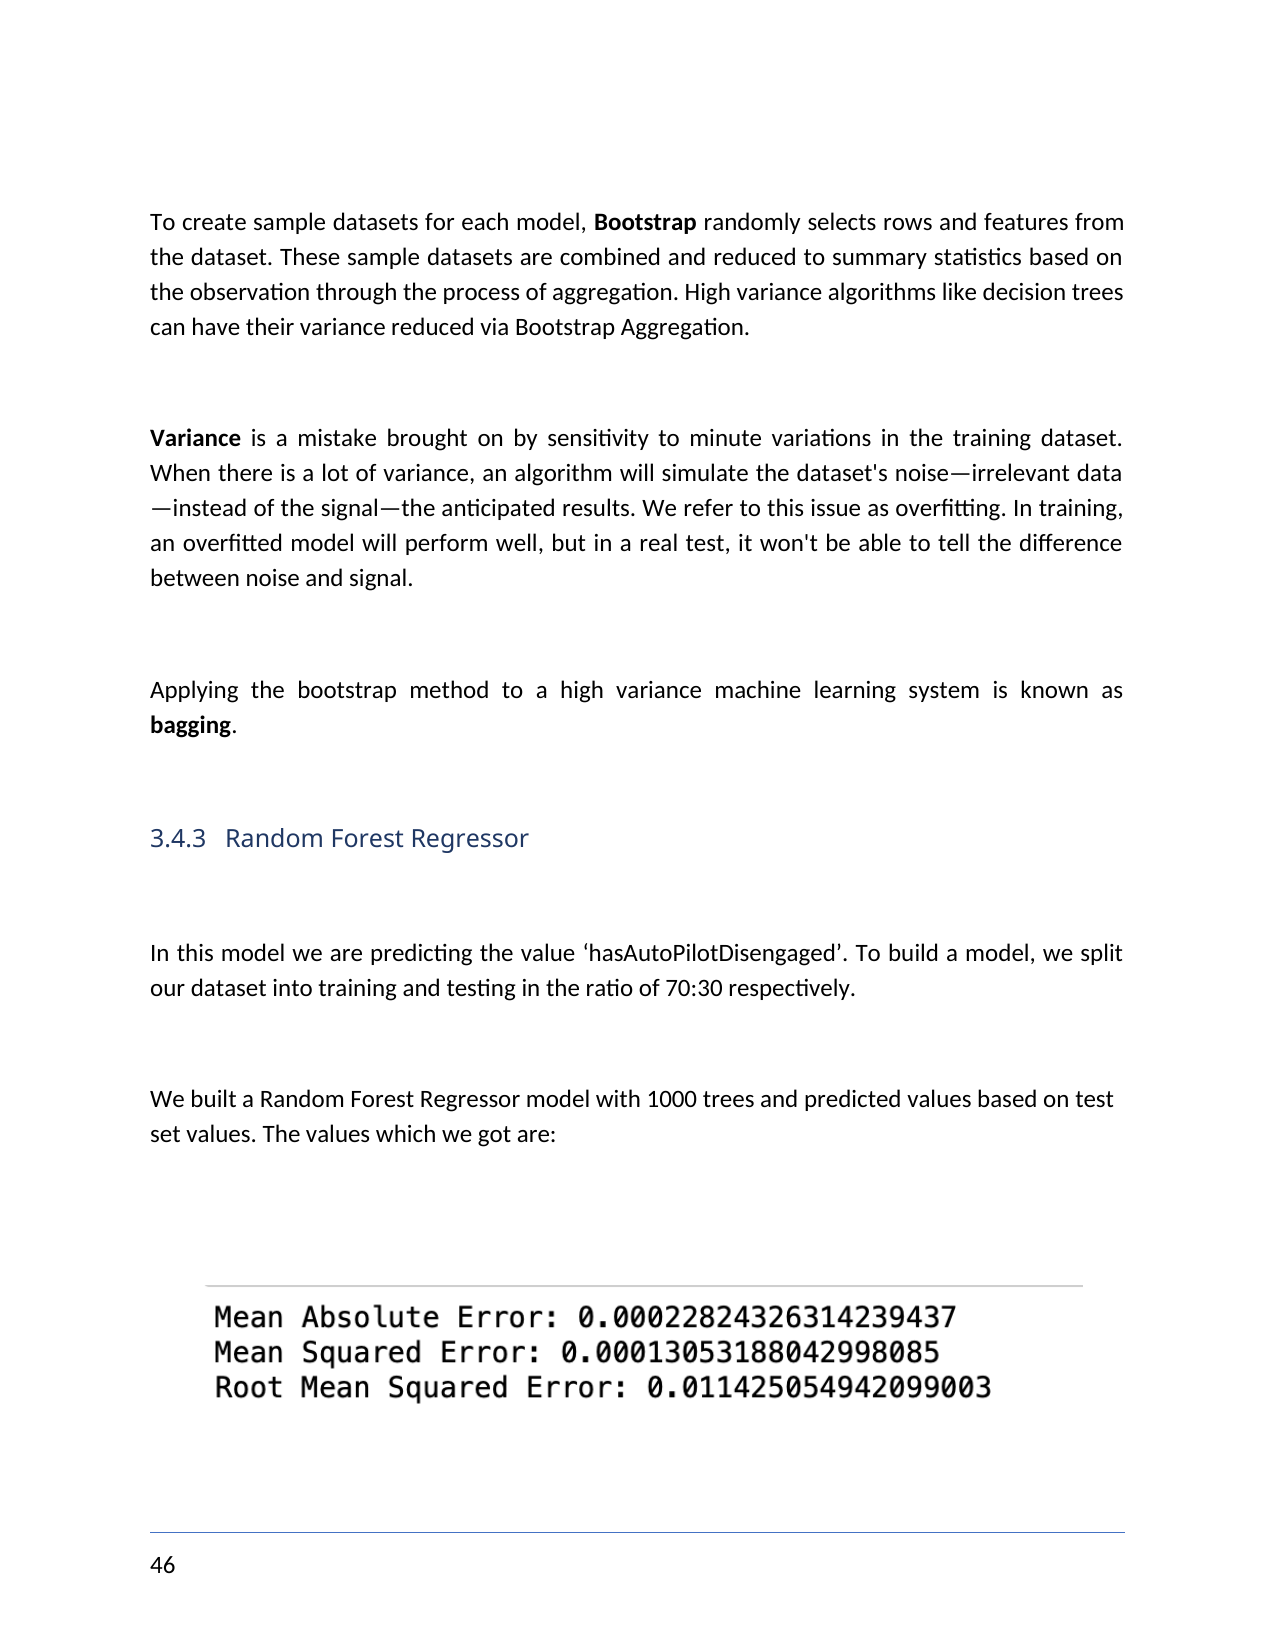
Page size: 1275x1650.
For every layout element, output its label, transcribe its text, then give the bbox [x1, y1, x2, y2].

subtitle Random Forest Regressor [150, 821, 1125, 855]
text In this model we are predicting the value ‘hasAutoPilotDisengaged’. To build a model, we split our dataset into training and testing in the ratio of 70:30 respectively. [150, 937, 1125, 1002]
text We built a Random Forest Regressor model with 1000 trees and predicted values based on test set values. The values which we got are: [150, 1083, 1125, 1149]
text Applying the bootstrap method to a high variance machine learning system is known as bagging. [150, 674, 1125, 740]
picture [192, 1285, 1083, 1419]
text Variance is a mistake brought on by sensitivity to minute variations in the training dataset. When there is a lot of variance, an algorithm will simulate the dataset's noise—irrelevant data—instead of the signal—the anticipated results. We refer to this issue as overfitting. In training, an overfitted model will perform well, but in a real test, it won't be able to tell the difference between noise and signal. [150, 422, 1125, 593]
text To create sample datasets for each model, Bootstrap randomly selects rows and features from the dataset. These sample datasets are combined and reduced to summary statistics based on the observation through the process of aggregation. High variance algorithms like decision trees can have their variance reduced via Bootstrap Aggregation. [150, 206, 1125, 341]
